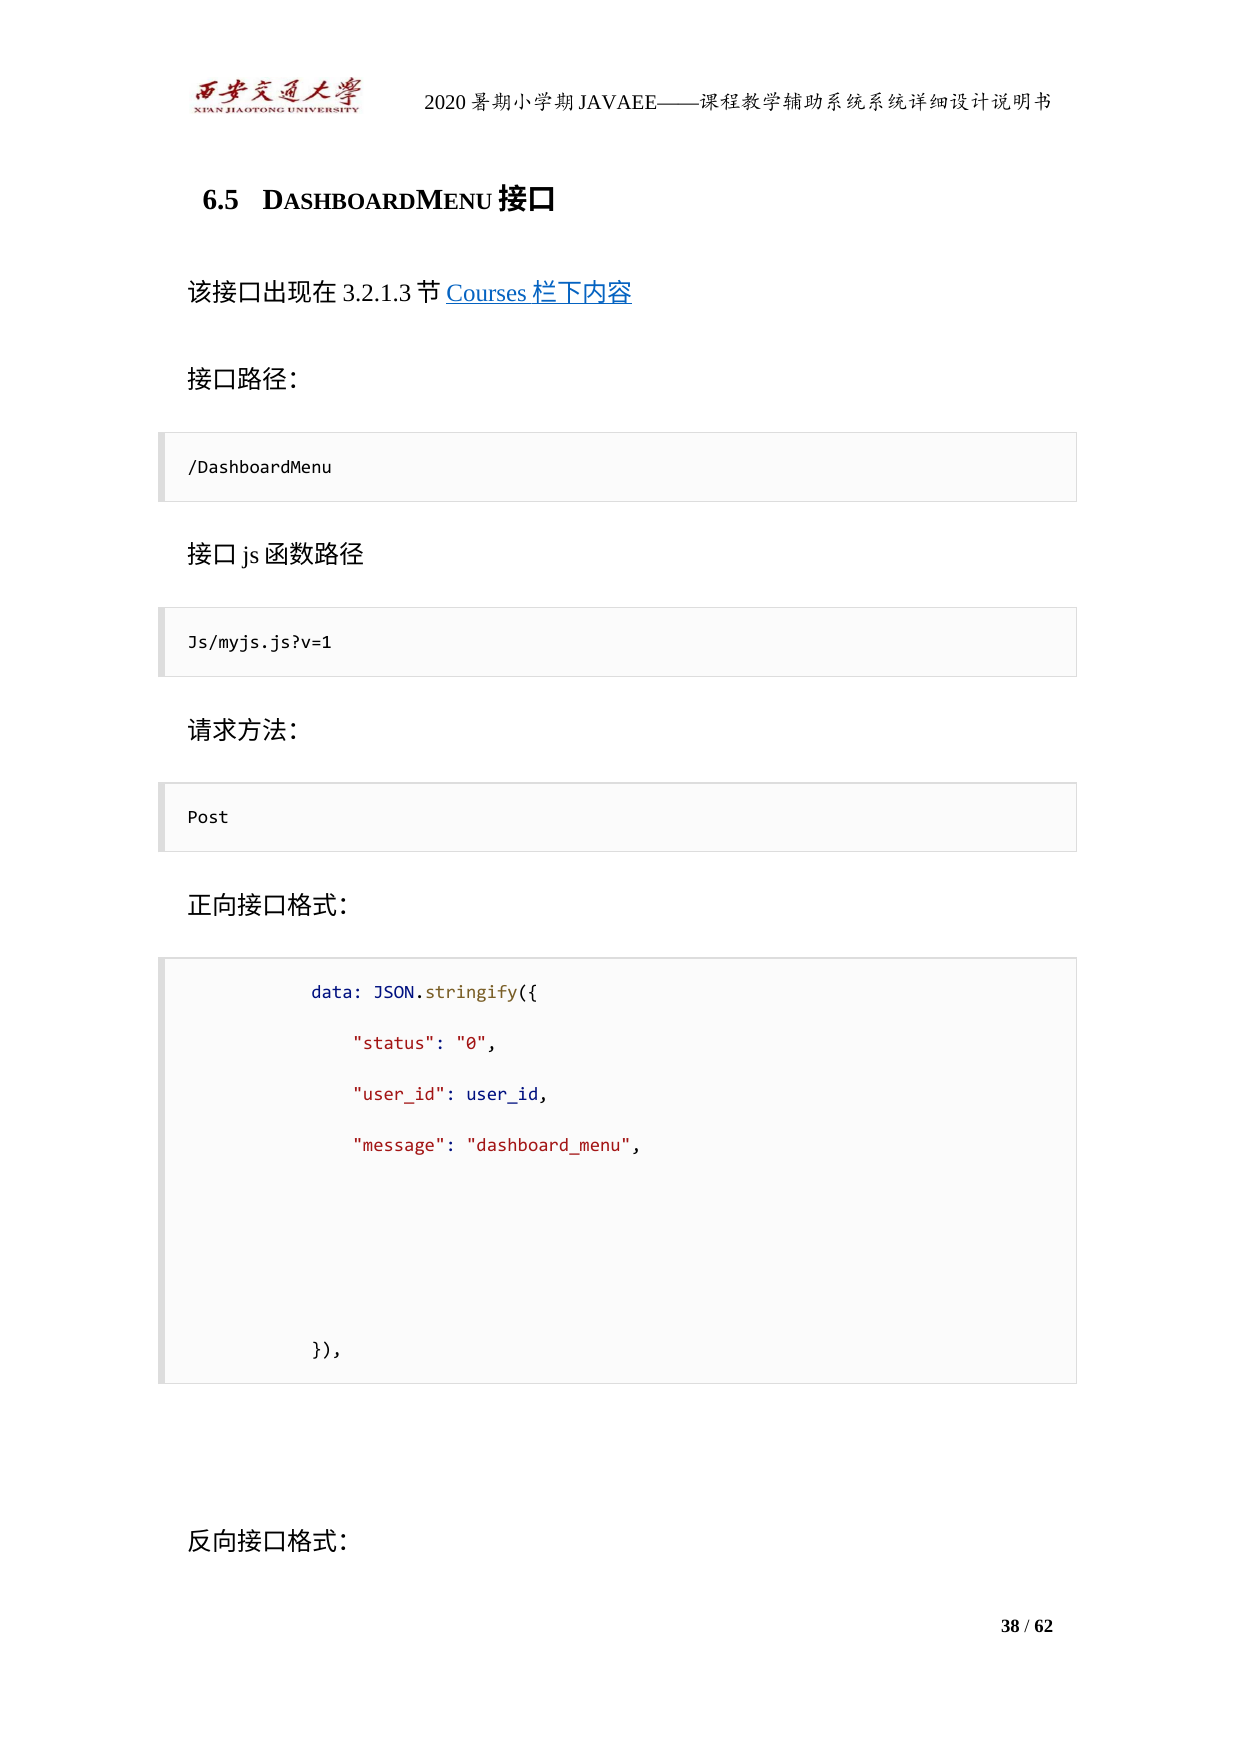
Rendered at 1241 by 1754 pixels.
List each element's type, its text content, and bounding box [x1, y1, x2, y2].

picture [189, 77, 364, 114]
text "user_id": user_id, [165, 1059, 1076, 1110]
text 接口路径： [187, 344, 1053, 412]
text "status": "0", [165, 1008, 1076, 1059]
text /DashboardMenu [165, 433, 1076, 501]
text 正向接口格式： [187, 869, 1053, 937]
text Post [165, 784, 1076, 851]
text 接口js函数路径 [187, 519, 1053, 587]
text 反向接口格式： [187, 1505, 1053, 1573]
text Js/myjs.js?v=1 [165, 608, 1076, 676]
text "message": "dashboard_menu", [165, 1110, 1076, 1161]
subtitle DashboardMenu接口 [202, 163, 1053, 231]
text data: JSON.stringify({ [165, 959, 1076, 1008]
text }), [165, 1314, 1076, 1383]
text 该接口出现在3.2.1.3节Courses栏下内容 [187, 256, 1053, 324]
text 请求方法： [187, 694, 1053, 762]
